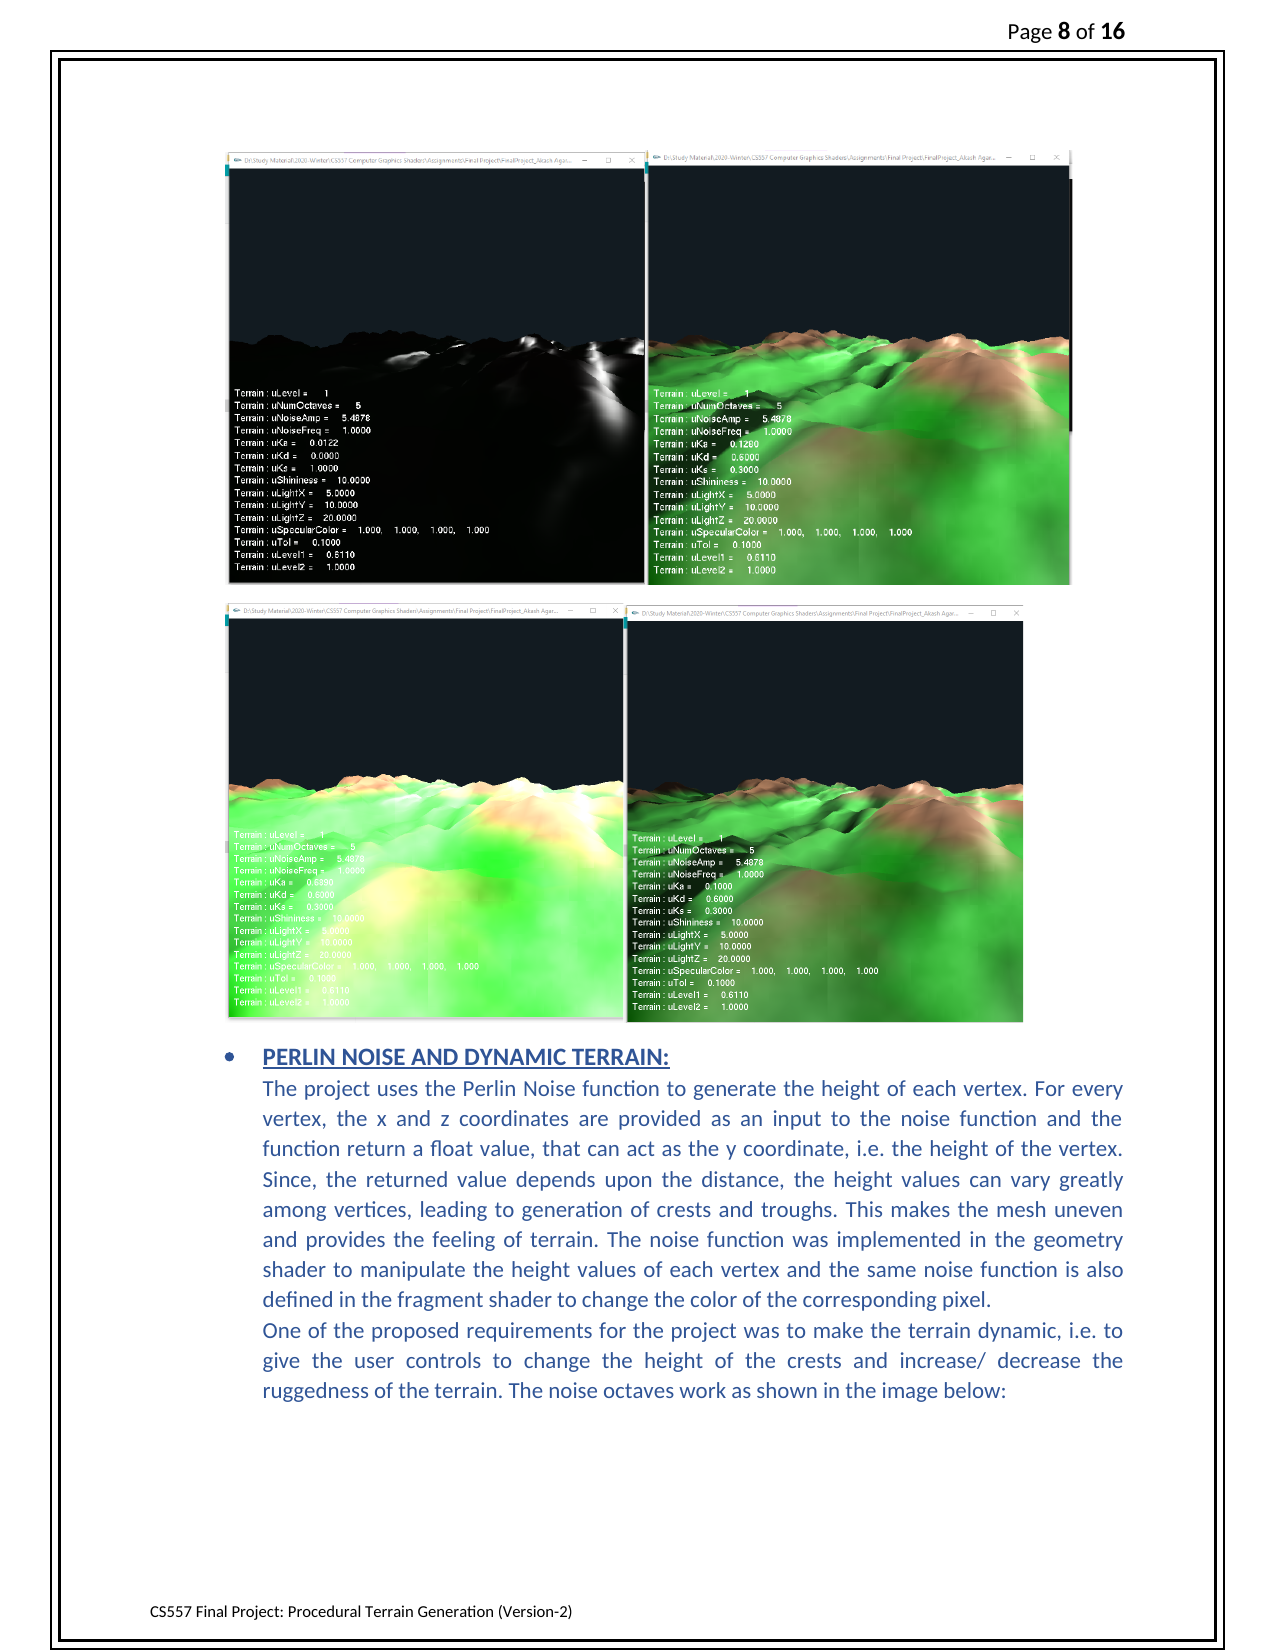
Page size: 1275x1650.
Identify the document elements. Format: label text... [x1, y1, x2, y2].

picture [225, 603, 1024, 1023]
subtitle PERLIN NOISE AND DYNAMIC TERRAIN: [225, 1041, 1125, 1072]
list The project uses the Perlin Noise function to generate the height of each vertex. For every vertex, the x and z coordinates are provided as an input to the noise function and the function return a float value, that can act as the y coordinate, i.e. the height of the vertex. Since, the returned value depends upon the distance, the height values can vary greatly among vertices, leading to generation of crests and troughs. This makes the mesh uneven and provides the feeling of terrain. The noise function was implemented in the geometry shader to manipulate the height values of each vertex and the same noise function is also defined in the fragment shader to change the color of the corresponding pixel. [262, 1074, 1125, 1314]
picture [225, 150, 1073, 585]
list One of the proposed requirements for the project was to make the terrain dynamic, i.e. to give the user controls to change the height of the crests and increase/ decrease the ruggedness of the terrain. The noise octaves work as shown in the image below: [262, 1316, 1125, 1404]
